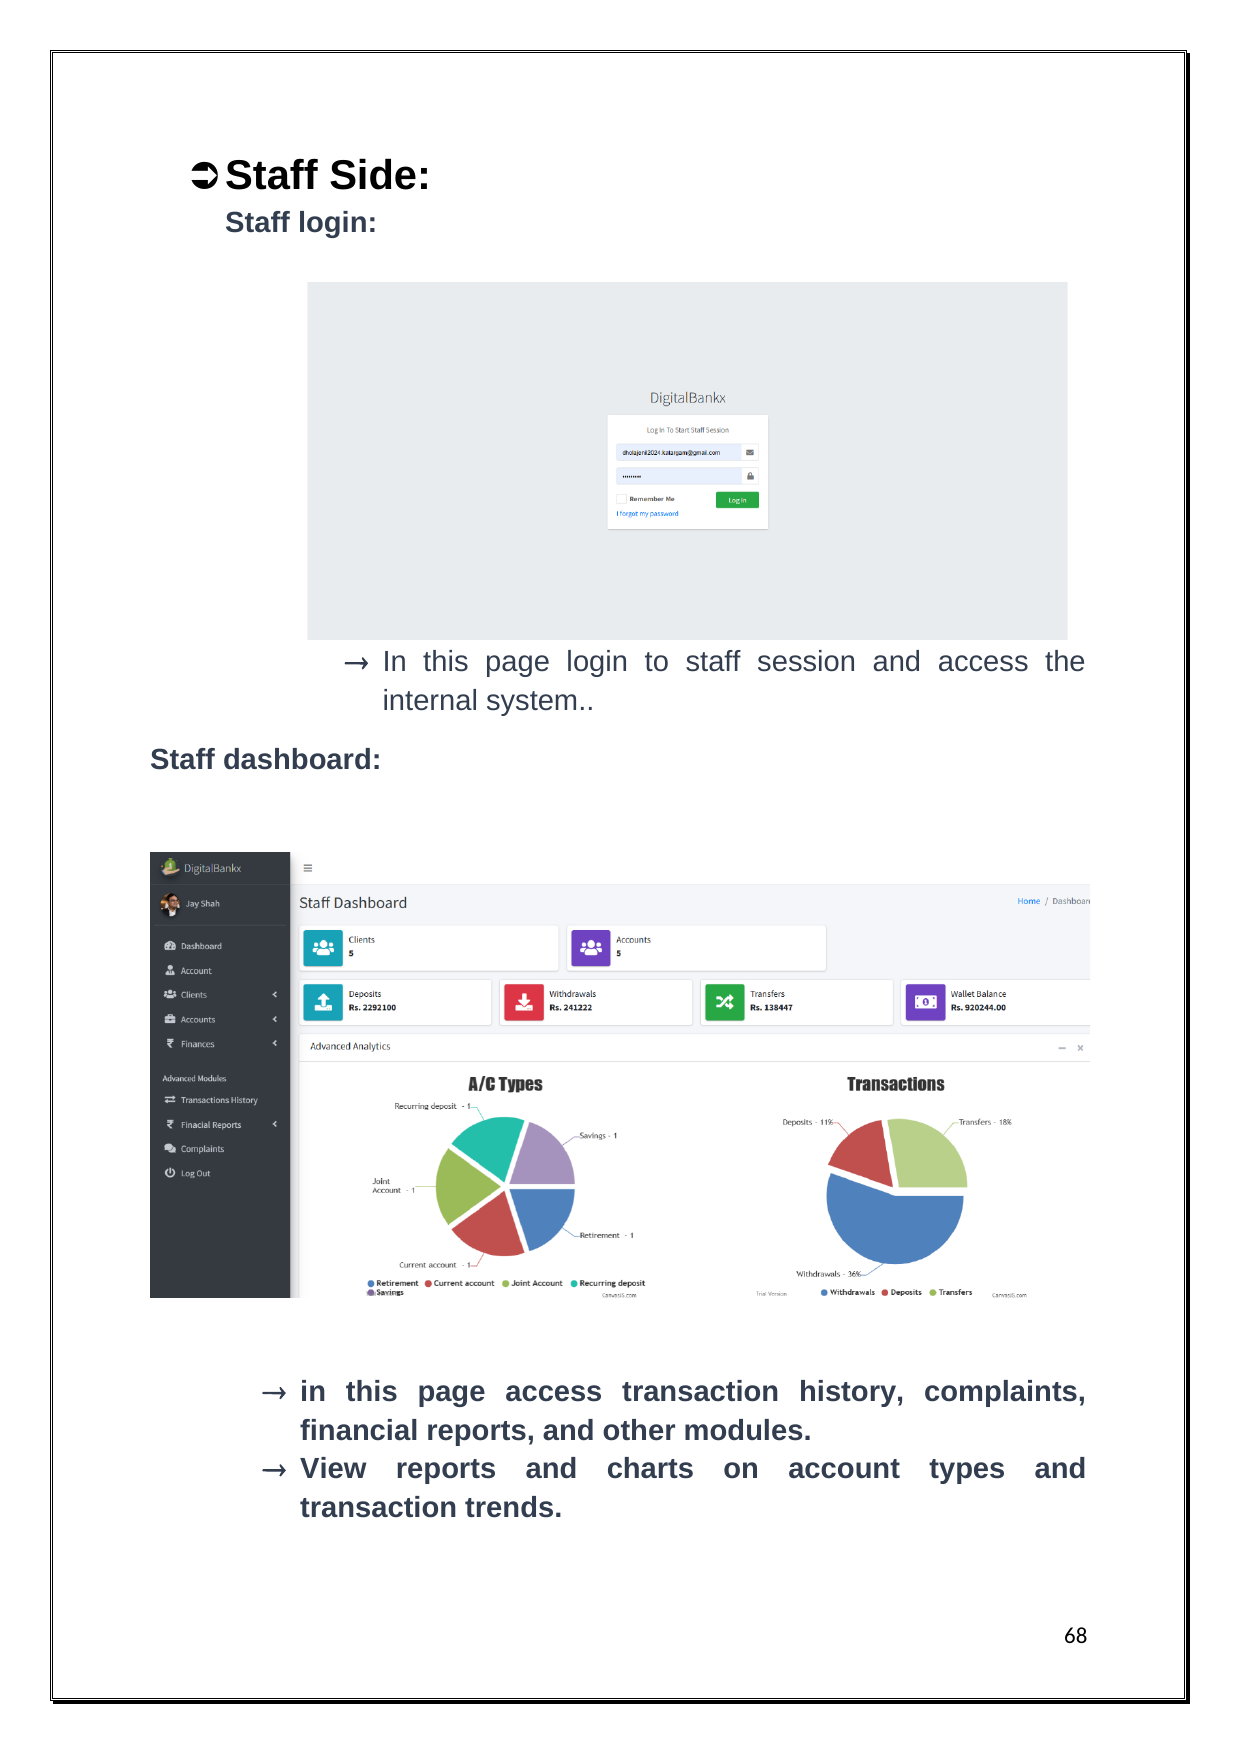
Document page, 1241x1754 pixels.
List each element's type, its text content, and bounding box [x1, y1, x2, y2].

text Staff dashboard: [150, 742, 1087, 776]
list Staff login: [225, 205, 1087, 239]
list In this page login to staff session and access the internal system.. [345, 644, 1087, 716]
list View reports and charts on account types and transaction trends. [262, 1451, 1087, 1524]
picture [150, 852, 1091, 1298]
picture [307, 282, 1068, 640]
list in this page access transaction history, complaints, financial reports, and other modules. [262, 1374, 1087, 1446]
list Staff Side: [187, 150, 1087, 198]
